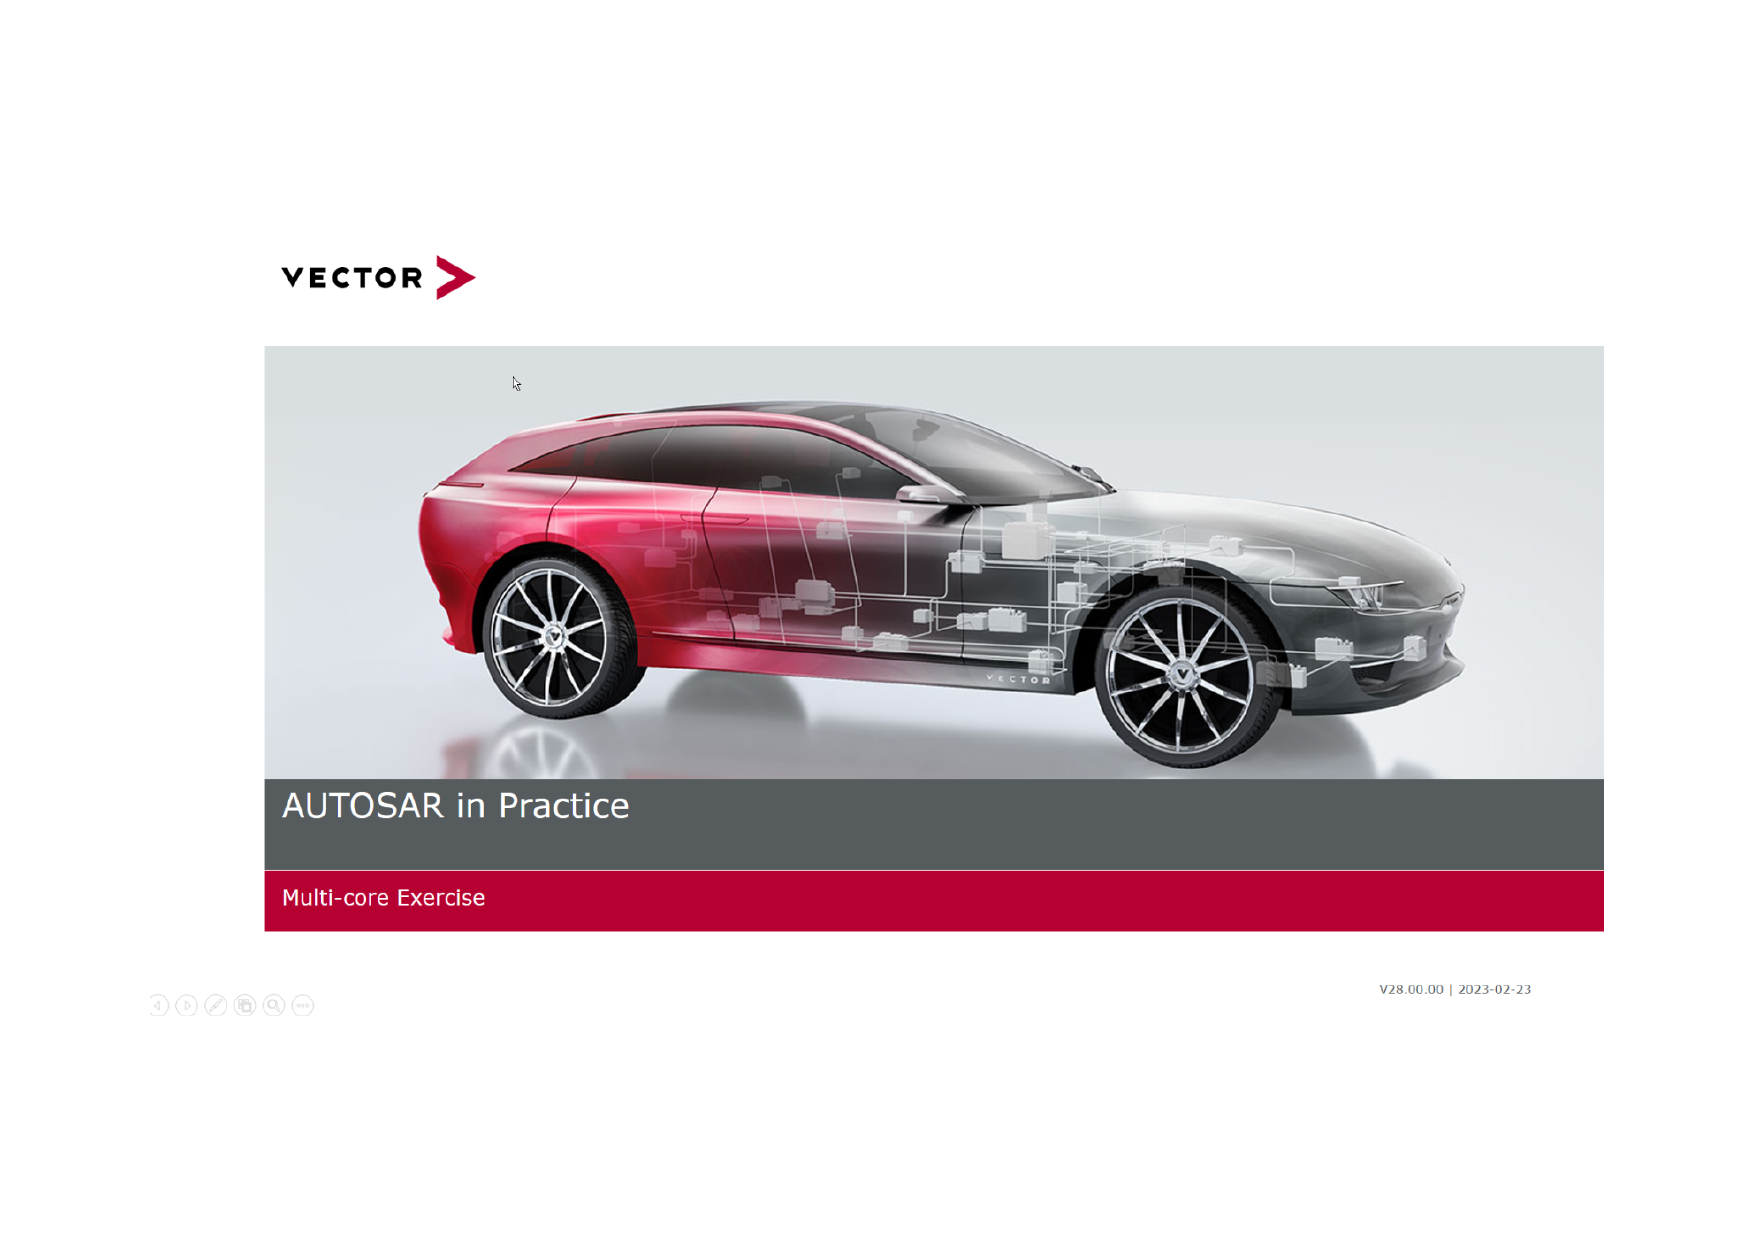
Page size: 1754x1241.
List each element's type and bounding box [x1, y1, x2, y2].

picture [150, 197, 1604, 1016]
